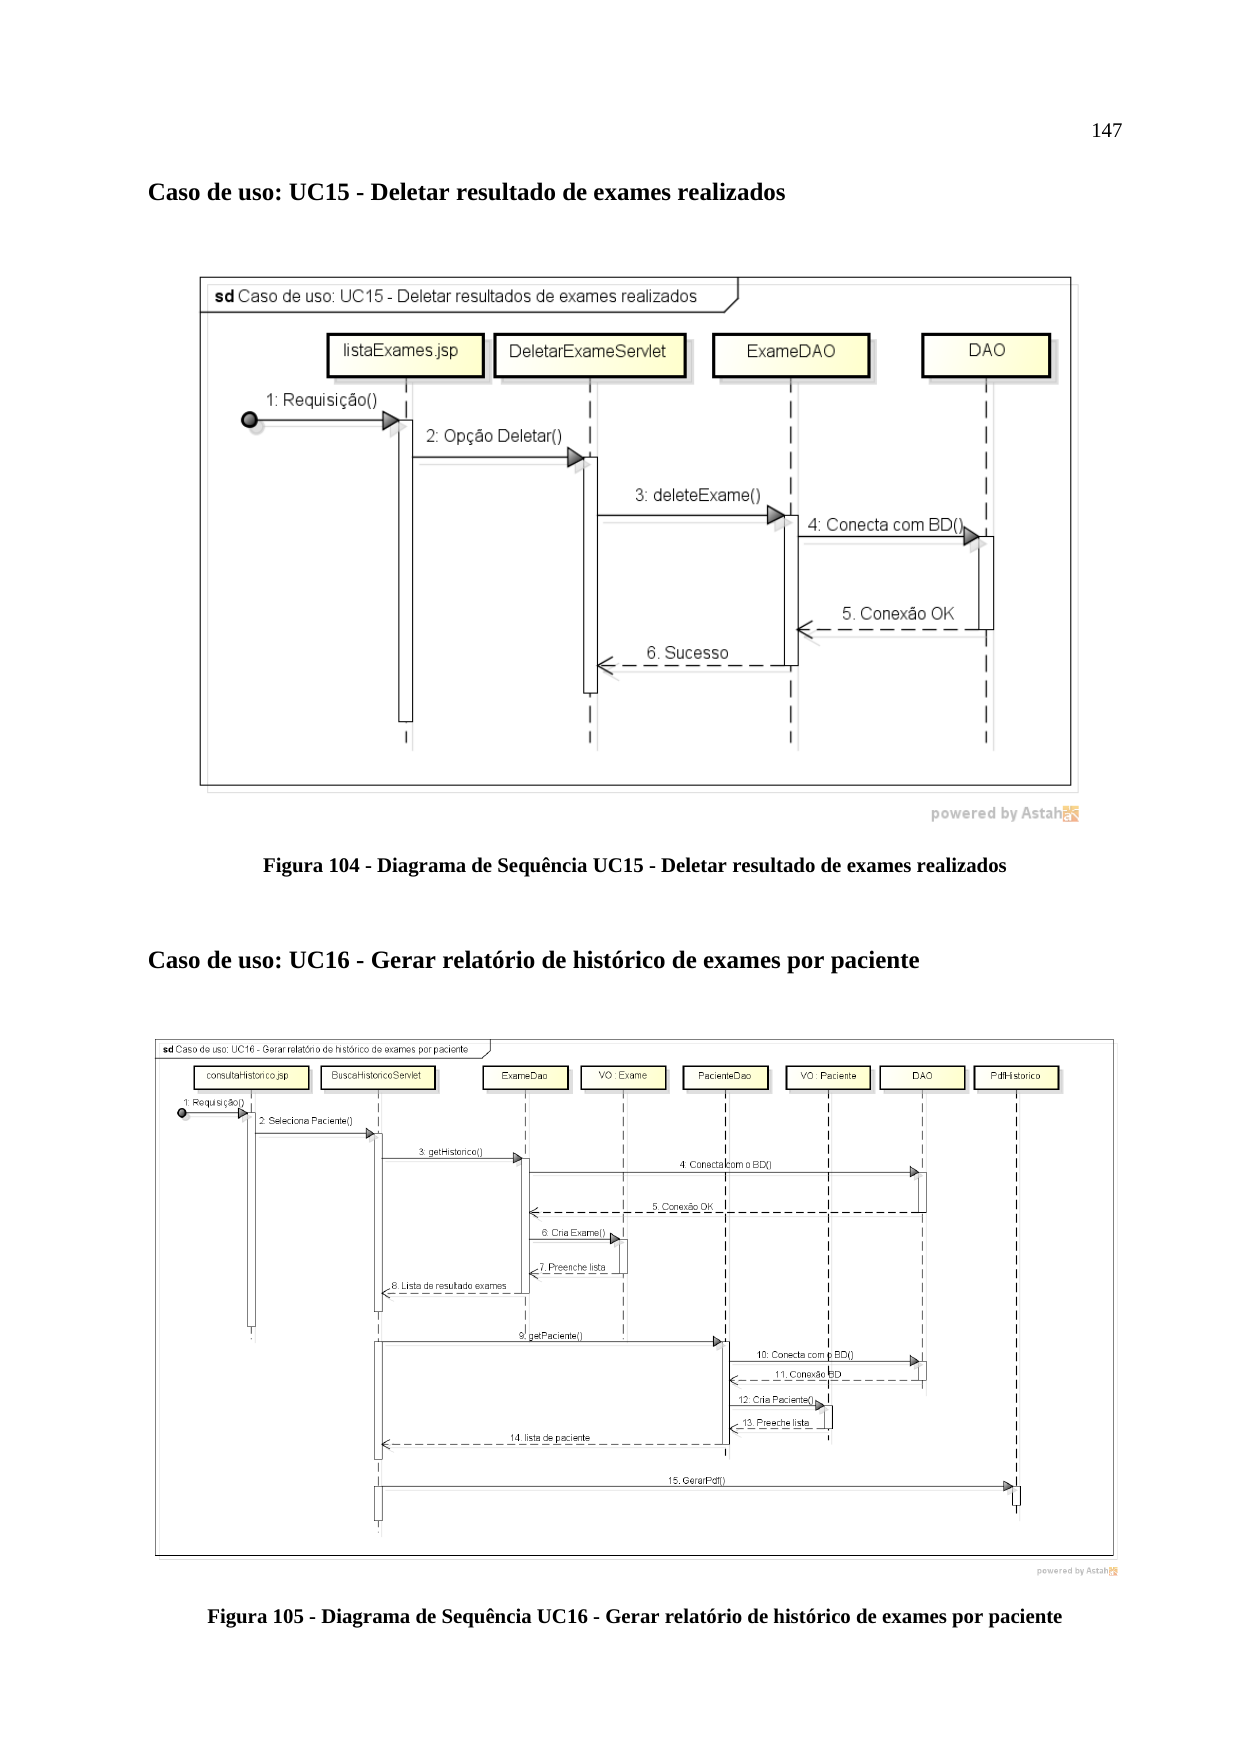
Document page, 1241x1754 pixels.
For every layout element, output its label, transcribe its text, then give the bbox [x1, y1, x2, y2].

picture [147, 1031, 1120, 1578]
picture [186, 263, 1084, 827]
text Caso de uso: UC16 - Gerar relatório de histórico de exames por paciente [148, 945, 1122, 974]
text Caso de uso: UC15 - Deletar resultado de exames realizados [148, 177, 1122, 206]
